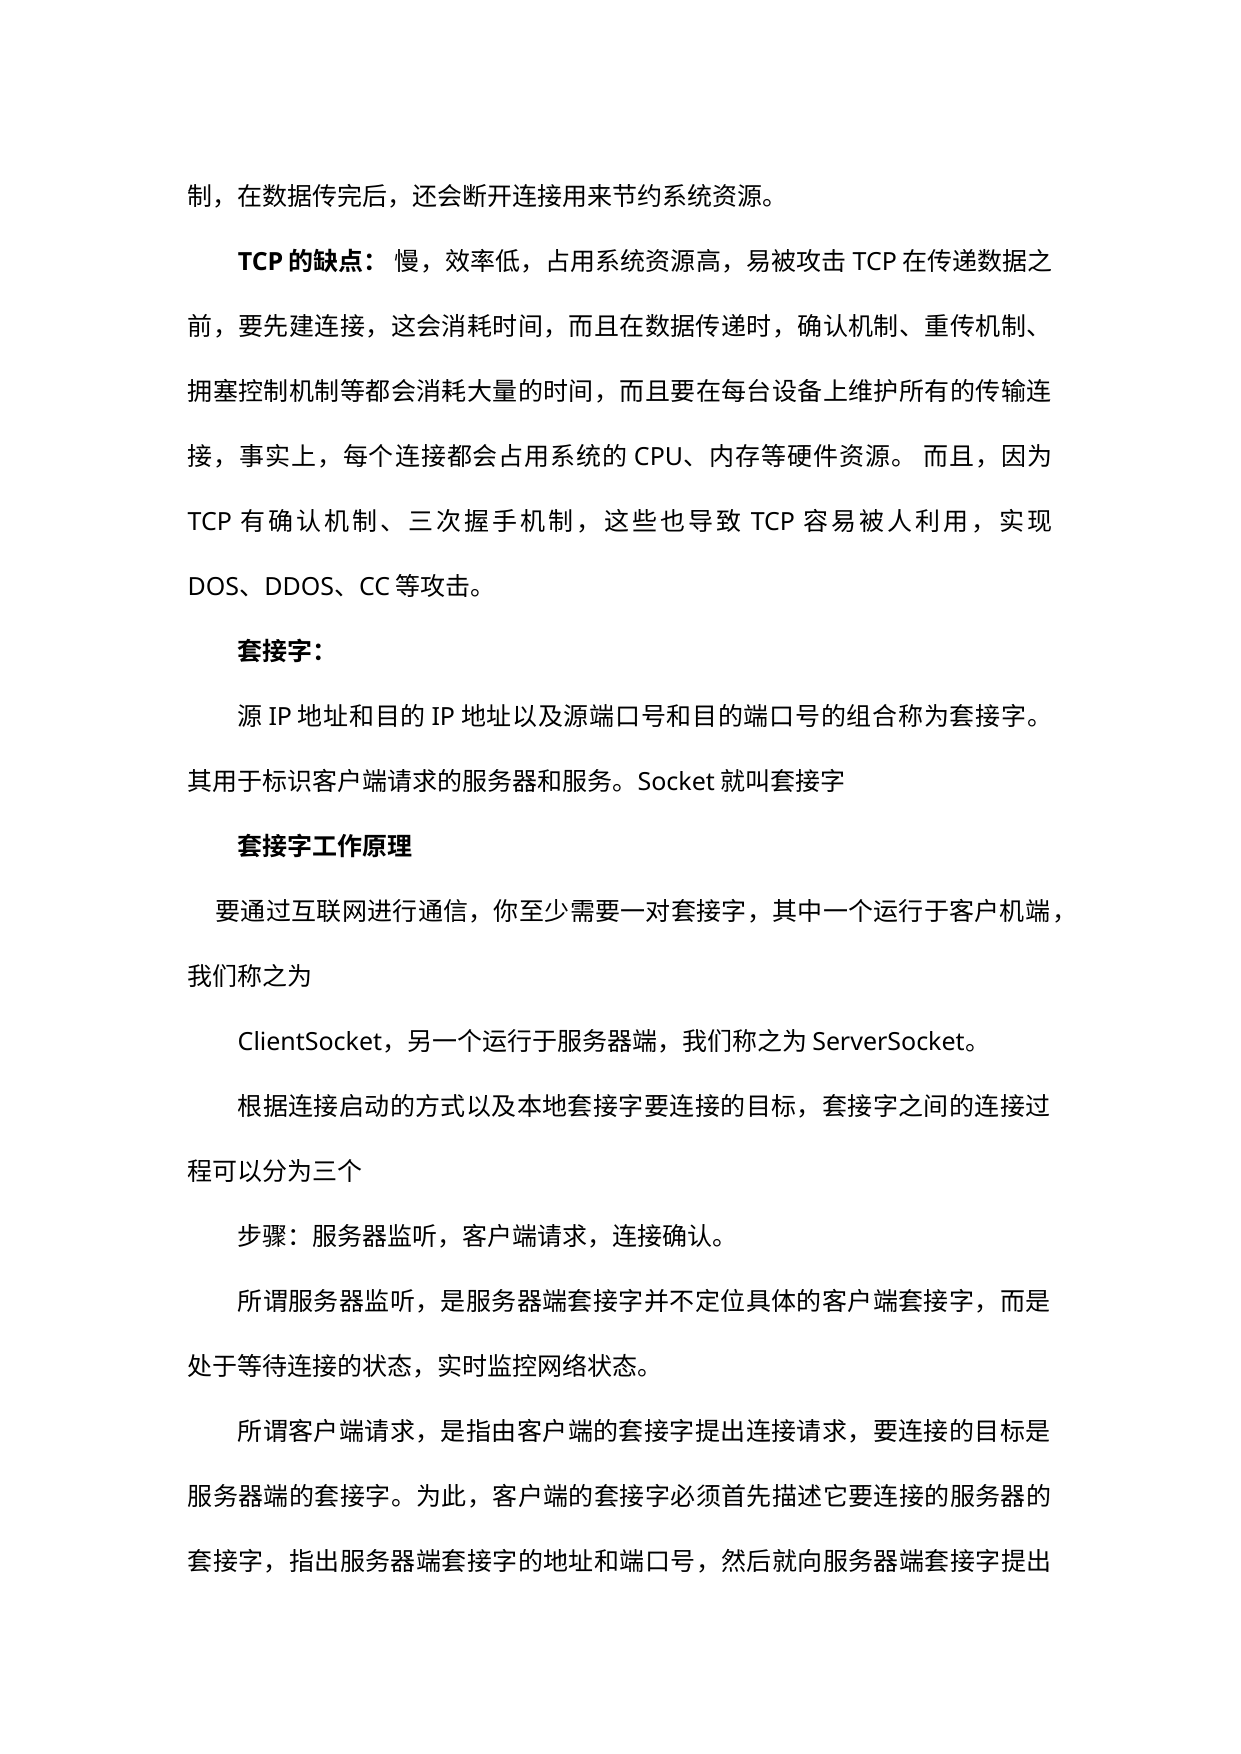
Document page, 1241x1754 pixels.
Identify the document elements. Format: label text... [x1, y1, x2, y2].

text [187, 1397, 1053, 1592]
text 步骤：服务器监听，客户端请求，连接确认。 [187, 1202, 1053, 1267]
text 所谓服务器监听，是服务器端套接字并不定位具体的客户端套接字，而是处于等待连接的状态，实时监控网络状态。 [187, 1267, 1053, 1397]
text 源IP地址和目的IP地址以及源端口号和目的端口号的组合称为套接字。其用于标识客户端请求的服务器和服务。Socket就叫套接字 [187, 682, 1053, 812]
text ClientSocket，另一个运行于服务器端，我们称之为ServerSocket。 [187, 1007, 1053, 1072]
text 套接字工作原理 [187, 812, 1053, 877]
text TCP的缺点： 慢，效率低，占用系统资源高，易被攻击 TCP在传递数据之前，要先建连接，这会消耗时间，而且在数据传递时，确认机制、重传机制、拥塞控制机制等都会消耗大量的时间，而且要在每台设备上维护所有的传输连接，事实上，每个连接都会占用系统的CPU、内存等硬件资源。 而且，因为TCP有确认机制、三次握手机制，这些也导致TCP容易被人利用，实现DOS、DDOS、CC等攻击。 [187, 227, 1053, 617]
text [187, 162, 1053, 227]
text 要通过互联网进行通信，你至少需要一对套接字，其中一个运行于客户机端，我们称之为 [187, 877, 1053, 1007]
text 套接字： [187, 617, 1053, 682]
text 根据连接启动的方式以及本地套接字要连接的目标，套接字之间的连接过程可以分为三个 [187, 1072, 1053, 1202]
